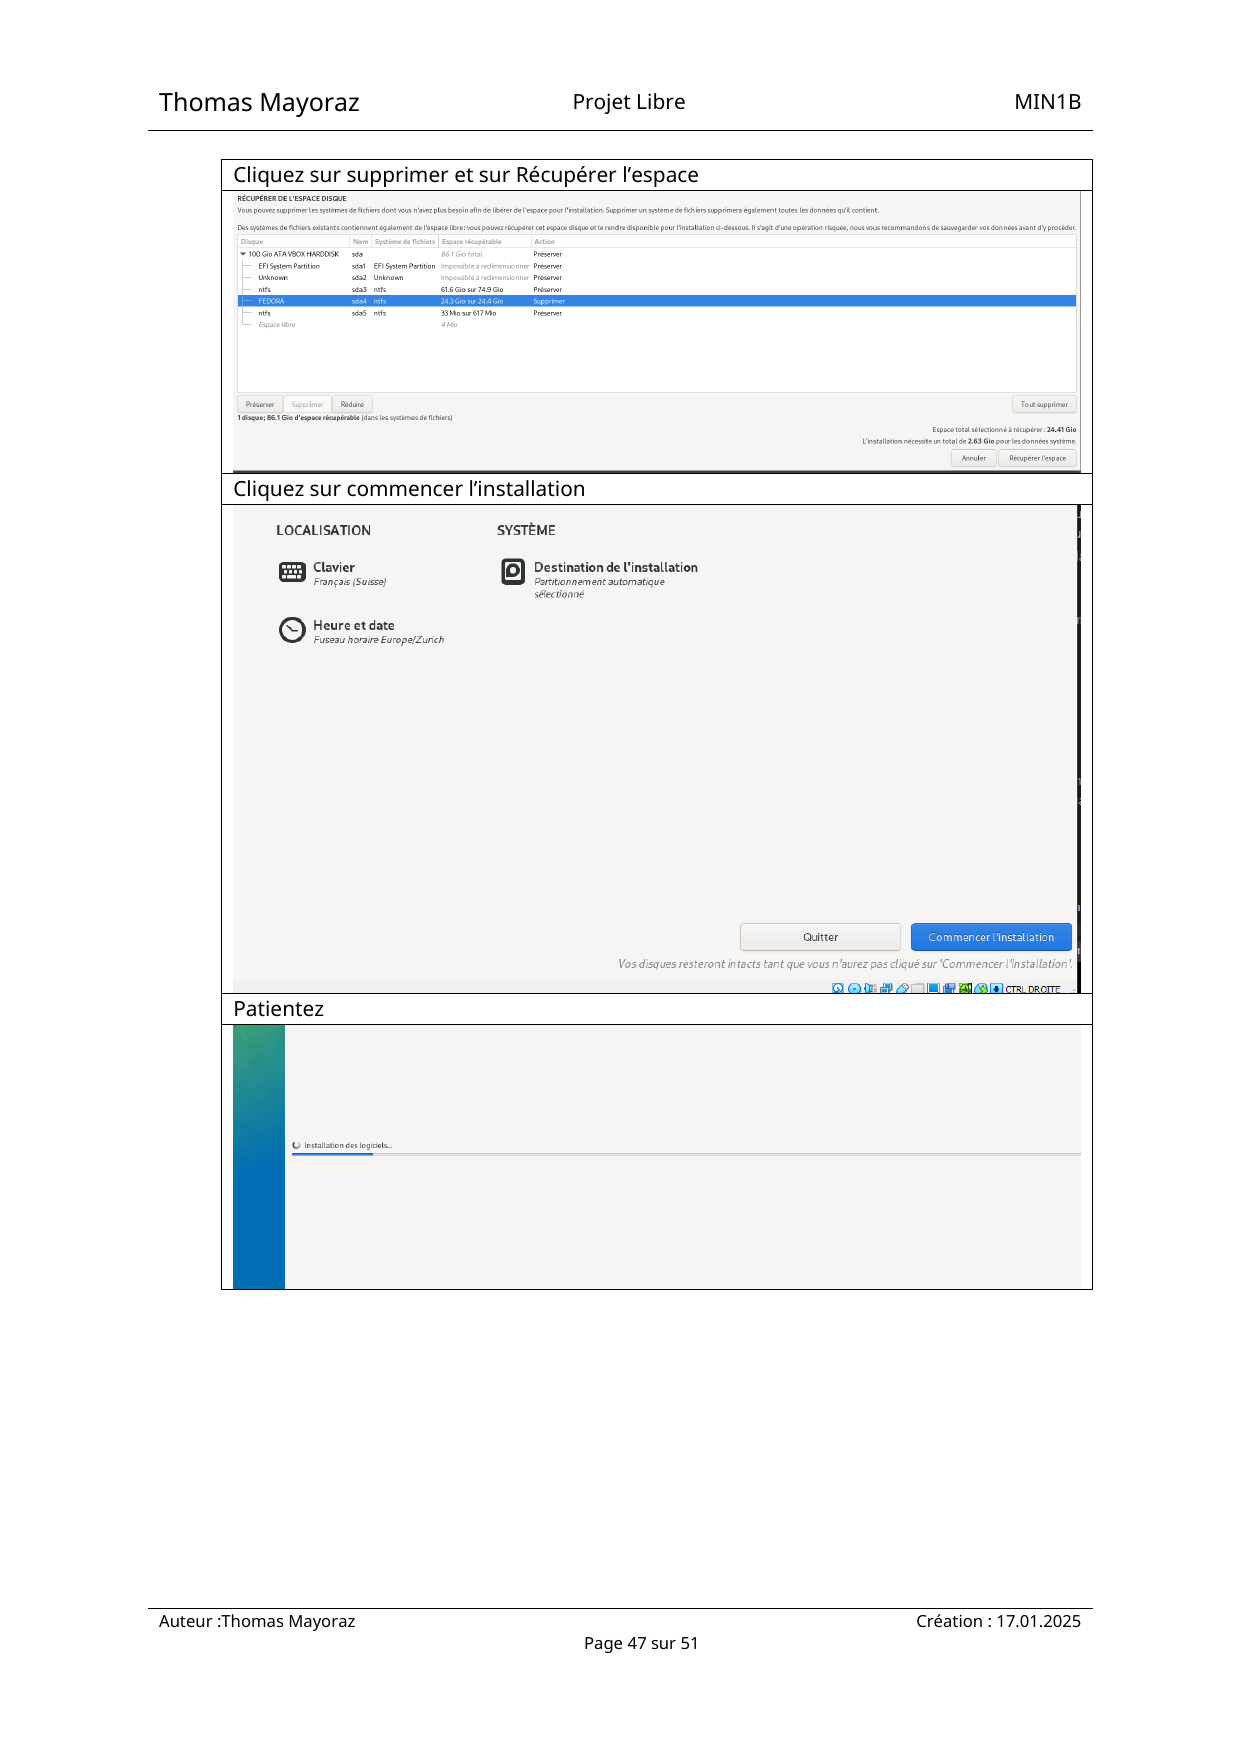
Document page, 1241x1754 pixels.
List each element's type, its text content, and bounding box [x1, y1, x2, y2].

table_cell [1081, 191, 1092, 473]
table_cell [222, 1025, 233, 1289]
table_cell [222, 505, 233, 993]
table_cell Cliquez sur commencer l’installation [222, 474, 1092, 504]
table_cell [1081, 505, 1092, 993]
table_cell [222, 191, 233, 473]
picture [233, 1025, 1081, 1289]
table_cell [1081, 1025, 1092, 1289]
picture [233, 505, 1081, 993]
table_header Cliquez sur supprimer et sur Récupérer l’espace [222, 160, 1092, 190]
table_cell Patientez [222, 994, 1092, 1024]
picture [233, 191, 1081, 473]
